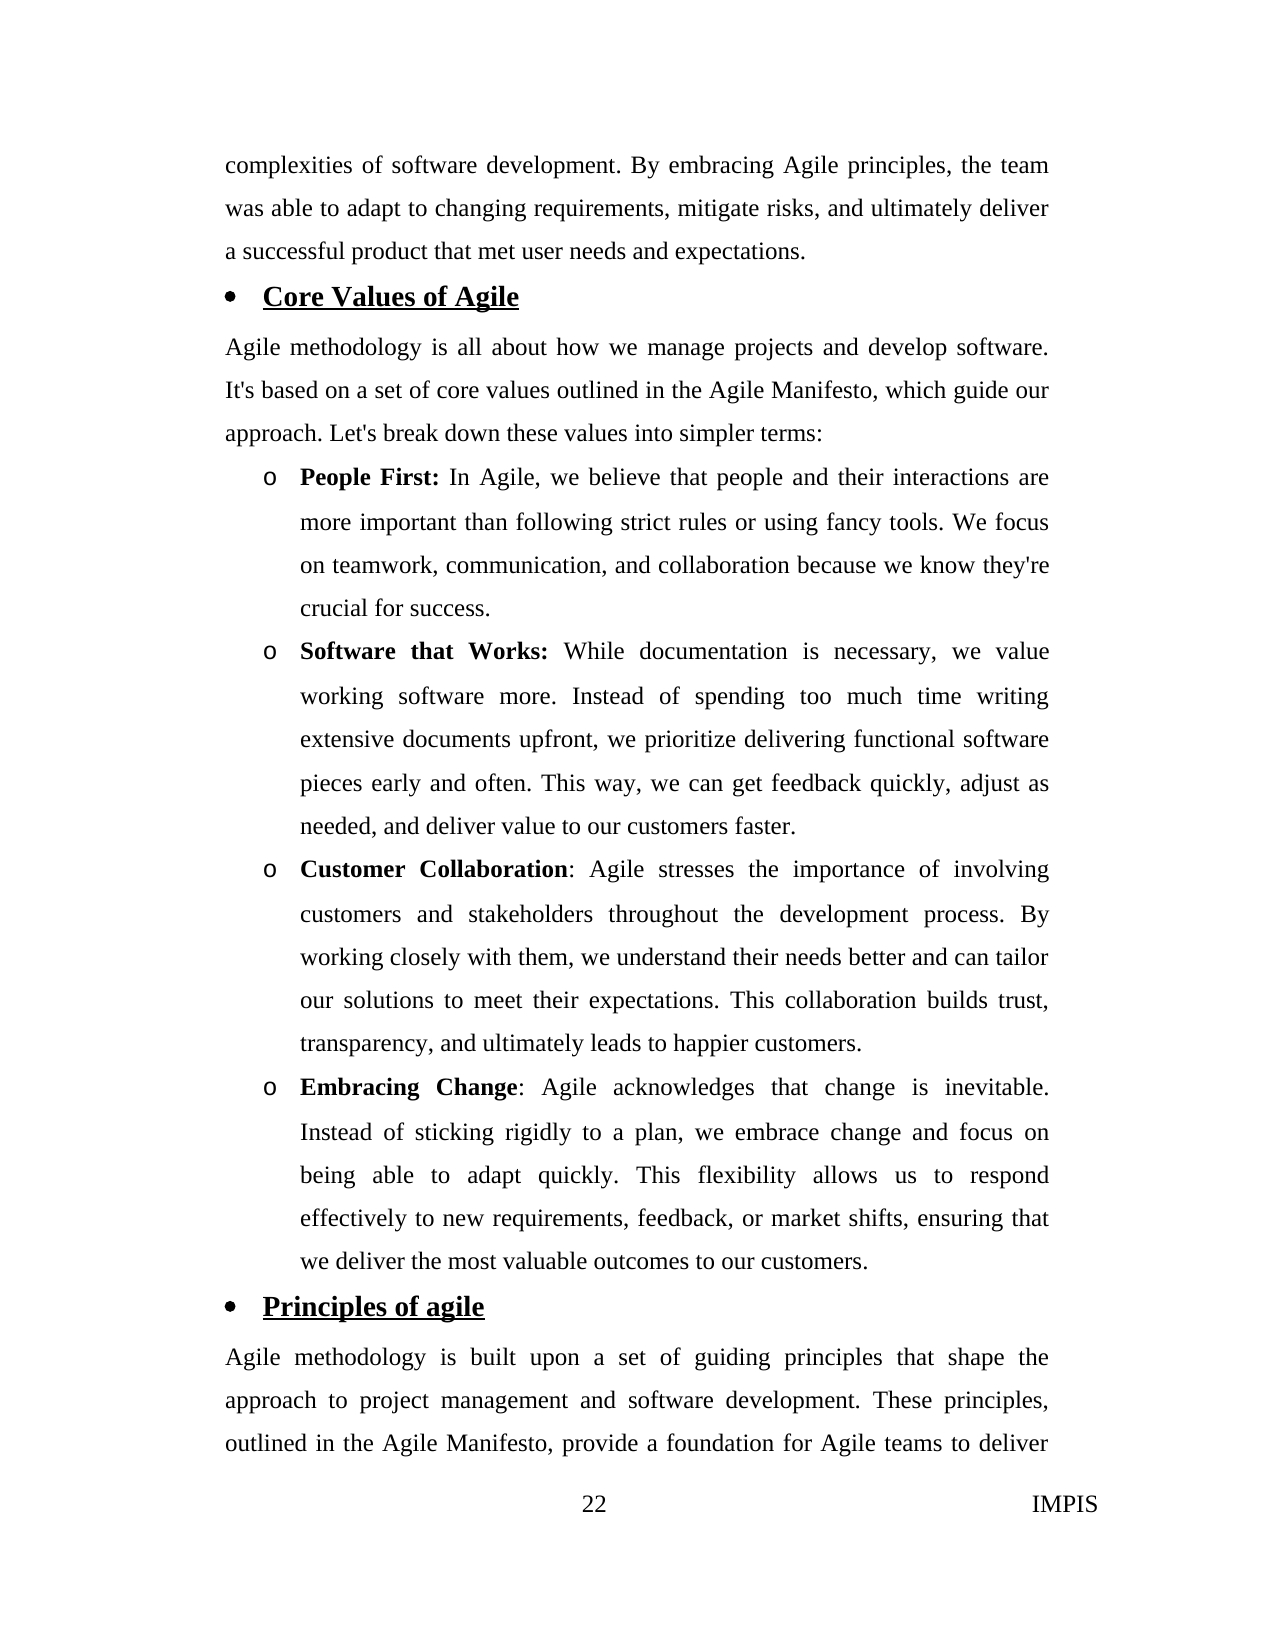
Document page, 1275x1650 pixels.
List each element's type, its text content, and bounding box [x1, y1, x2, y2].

list Embracing Change: Agile acknowledges that change is inevitable. Instead of sticking rigidly to a plan, we embrace change and focus on being able to adapt quickly. This flexibility allows us to respond effectively to new requirements, feedback, or market shifts, ensuring that we deliver the most valuable outcomes to our customers. [262, 1072, 1050, 1275]
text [225, 1342, 1050, 1457]
list Principles of agile [225, 1289, 1125, 1323]
list Customer Collaboration: Agile stresses the importance of involving customers and stakeholders throughout the development process. By working closely with them, we understand their needs better and can tailor our solutions to meet their expectations. This collaboration builds trust, transparency, and ultimately leads to happier customers. [262, 854, 1050, 1057]
text Agile methodology is all about how we manage projects and develop software. It's based on a set of core values outlined in the Agile Manifesto, which guide our approach. Let's break down these values into simpler terms: [225, 332, 1050, 447]
list Core Values of Agile [225, 279, 1125, 313]
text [225, 150, 1050, 265]
list Software that Works: While documentation is necessary, we value working software more. Instead of spending too much time writing extensive documents upfront, we prioritize delivering functional software pieces early and often. This way, we can get feedback quickly, adjust as needed, and deliver value to our customers faster. [262, 636, 1050, 839]
list People First: In Agile, we believe that people and their interactions are more important than following strict rules or using fancy tools. We focus on teamwork, communication, and collaboration because we know they're crucial for success. [262, 462, 1050, 622]
